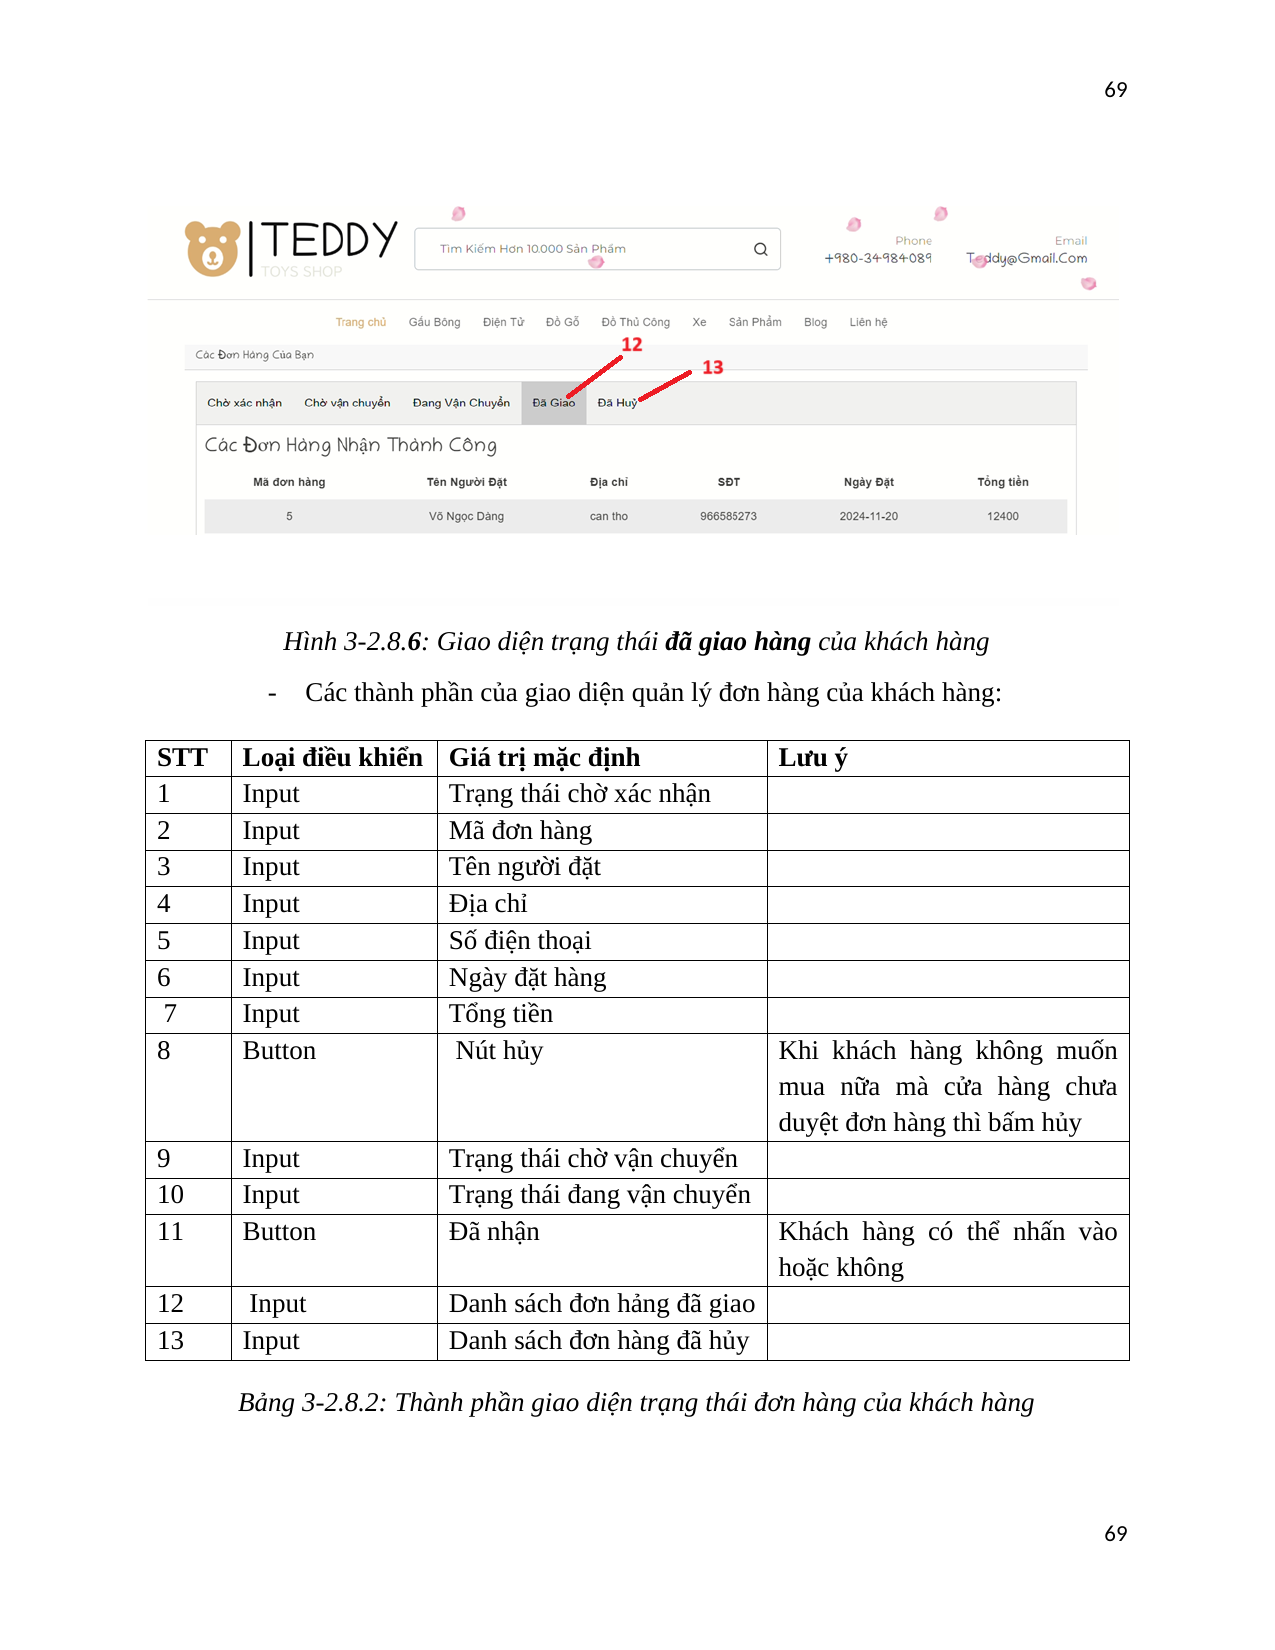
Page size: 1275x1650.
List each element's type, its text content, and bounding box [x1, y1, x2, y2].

table_header Giá trị mặc định [438, 741, 767, 776]
table_cell Input [232, 1142, 437, 1178]
picture [147, 206, 1127, 606]
table_cell 7 [146, 998, 231, 1033]
table_cell Input [232, 887, 437, 923]
table_header Lưu ý [768, 741, 1129, 776]
table_cell Số điện thoại [438, 924, 767, 960]
table_cell Tổng tiền [438, 998, 767, 1033]
table_cell 1 [146, 777, 231, 813]
table_cell Input [232, 777, 437, 813]
table_cell 11 [146, 1215, 231, 1286]
text Bảng 3-2.8.2: Thành phần giao diện trạng thái đơn hàng của khách hàng [148, 1386, 1127, 1417]
table_cell [768, 1287, 1129, 1323]
table_cell Mã đơn hàng [438, 814, 767, 849]
table_cell Khi khách hàng không muốn mua nữa mà cửa hàng chưa duyệt đơn hàng thì bấm hủy [768, 1034, 1129, 1141]
table_cell Danh sách đơn hảng đã giao [438, 1287, 767, 1323]
table_cell 4 [146, 887, 231, 923]
table_cell Nút hủy [438, 1034, 767, 1141]
table_cell 9 [146, 1142, 231, 1178]
table_cell [768, 998, 1129, 1033]
table_cell Input [232, 961, 437, 997]
table_cell 6 [146, 961, 231, 997]
table_cell Button [232, 1215, 437, 1286]
table_cell 2 [146, 814, 231, 849]
table_cell 13 [146, 1324, 231, 1360]
table_cell Input [232, 998, 437, 1033]
table_cell Khách hàng có thể nhấn vào hoặc không [768, 1215, 1129, 1286]
table_header STT [146, 741, 231, 776]
table_cell [768, 851, 1129, 886]
table_cell Input [232, 851, 437, 886]
table_cell Trạng thái đang vận chuyển [438, 1179, 767, 1214]
table_header Loại điều khiển [232, 741, 437, 776]
table_cell Ngày đặt hàng [438, 961, 767, 997]
table_cell Button [232, 1034, 437, 1141]
table_cell [768, 961, 1129, 997]
table_cell [768, 1324, 1129, 1360]
table_cell Input [232, 924, 437, 960]
table_cell Tên người đặt [438, 851, 767, 886]
table_cell [768, 1179, 1129, 1214]
table_cell Input [232, 814, 437, 849]
table_cell [768, 924, 1129, 960]
table_cell 3 [146, 851, 231, 886]
table_cell 5 [146, 924, 231, 960]
table_cell 12 [146, 1287, 231, 1323]
table_cell Input [232, 1287, 437, 1323]
text Hình 3-2.8.6: Giao diện trạng thái đã giao hàng của khách hàng [148, 624, 1127, 656]
table_cell Input [232, 1179, 437, 1214]
table_cell [768, 887, 1129, 923]
table_cell Địa chỉ [438, 887, 767, 923]
table_cell Danh sách đơn hàng đã hủy [438, 1324, 767, 1360]
table_cell 8 [146, 1034, 231, 1141]
table_cell Trạng thái chờ xác nhận [438, 777, 767, 813]
table_cell 10 [146, 1179, 231, 1214]
list Các thành phần của giao diện quản lý đơn hàng của khách hàng: [268, 677, 1127, 708]
table_cell Trạng thái chờ vận chuyển [438, 1142, 767, 1178]
table_cell [768, 1142, 1129, 1178]
table_cell [768, 777, 1129, 813]
table_cell [768, 814, 1129, 849]
table_cell Input [232, 1324, 437, 1360]
table_cell Đã nhận [438, 1215, 767, 1286]
